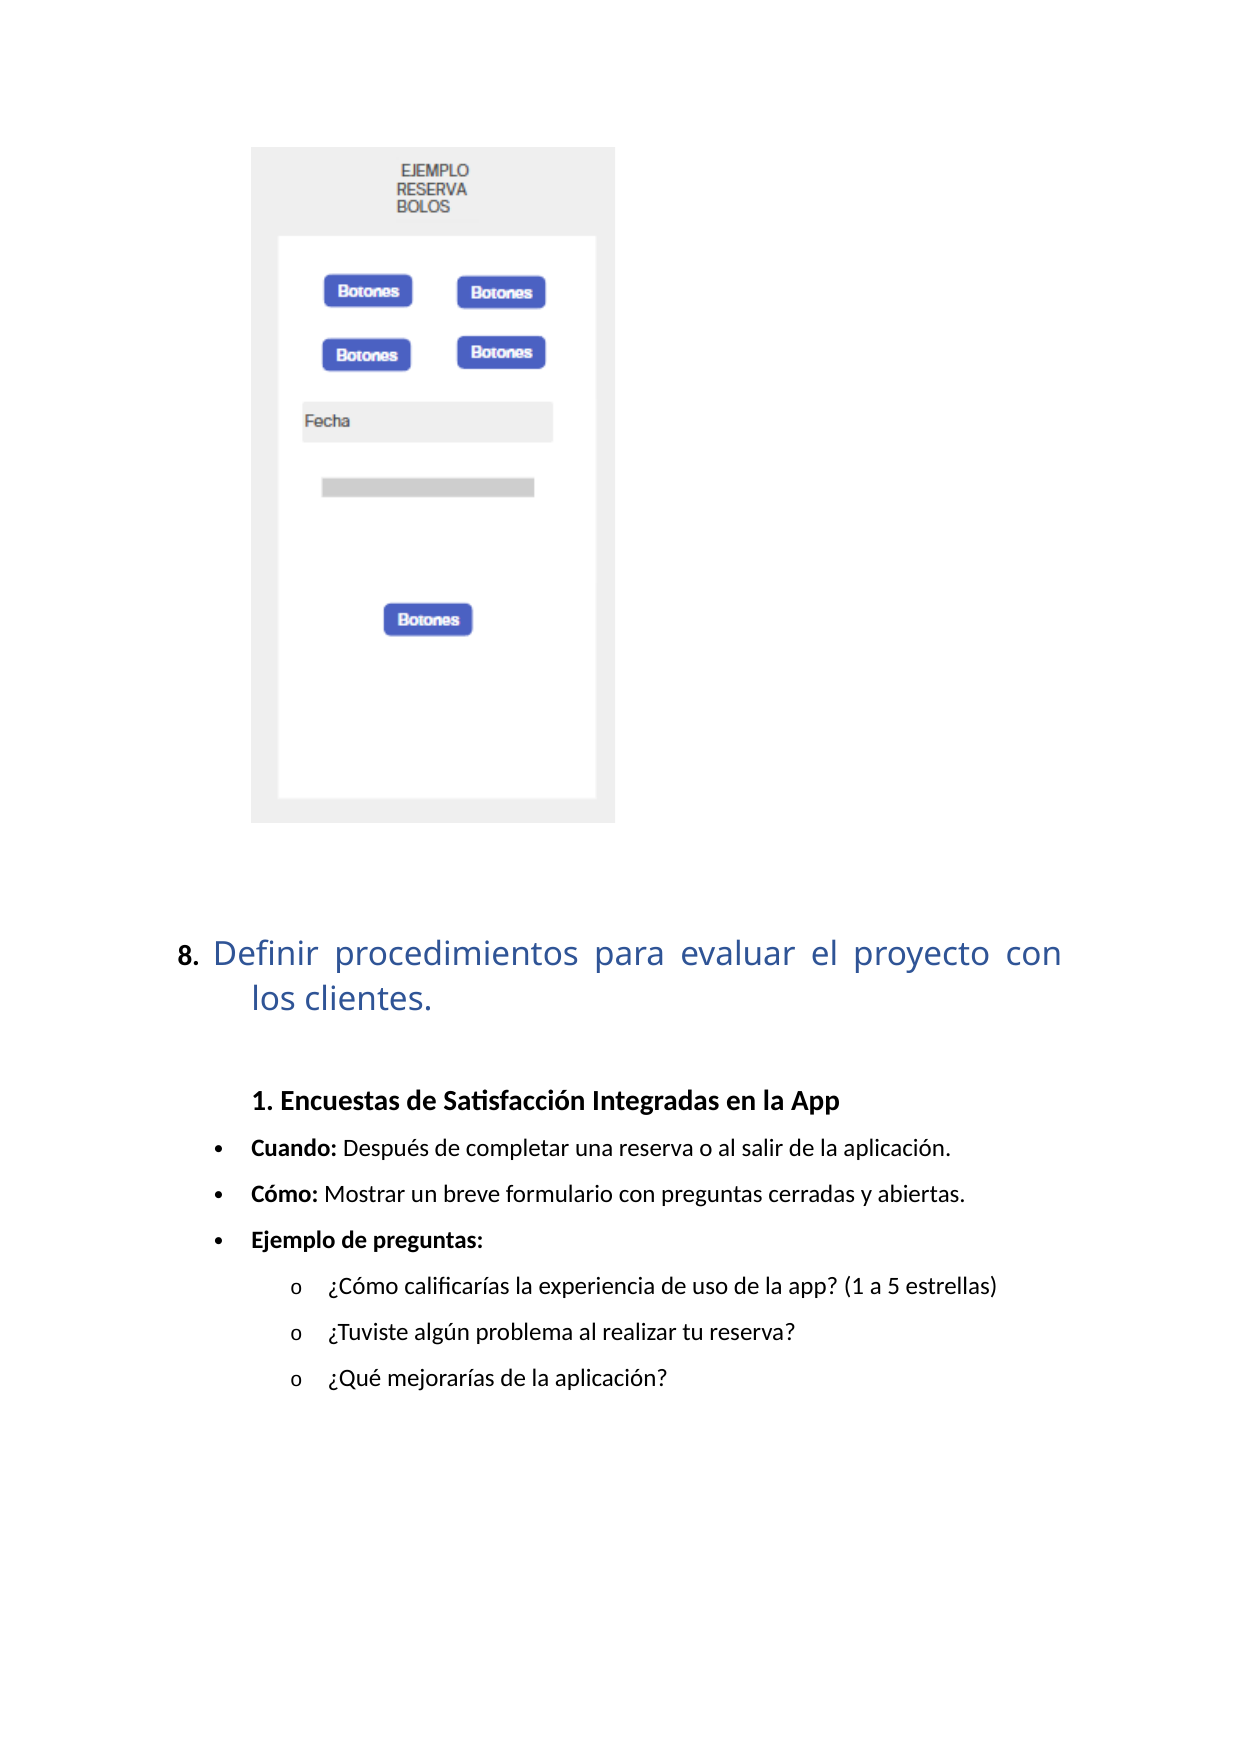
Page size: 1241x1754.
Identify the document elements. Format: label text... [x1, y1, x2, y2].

list Ejemplo de preguntas: [215, 1224, 1063, 1255]
list ¿Cómo calificarías la experiencia de uso de la app? (1 a 5 estrellas) [290, 1270, 1063, 1301]
text 8. Definir procedimientos para evaluar el proyecto con los clientes. [177, 930, 1063, 1021]
list ¿Tuviste algún problema al realizar tu reserva? [290, 1316, 1063, 1346]
list Cómo: Mostrar un breve formulario con preguntas cerradas y abiertas. [215, 1178, 1063, 1209]
list Cuando: Después de completar una reserva o al salir de la aplicación. [215, 1133, 1063, 1163]
picture [251, 147, 616, 823]
text 1. Encuestas de Satisfacción Integradas en la App [251, 1082, 1063, 1117]
list ¿Qué mejorarías de la aplicación? [290, 1362, 1063, 1392]
